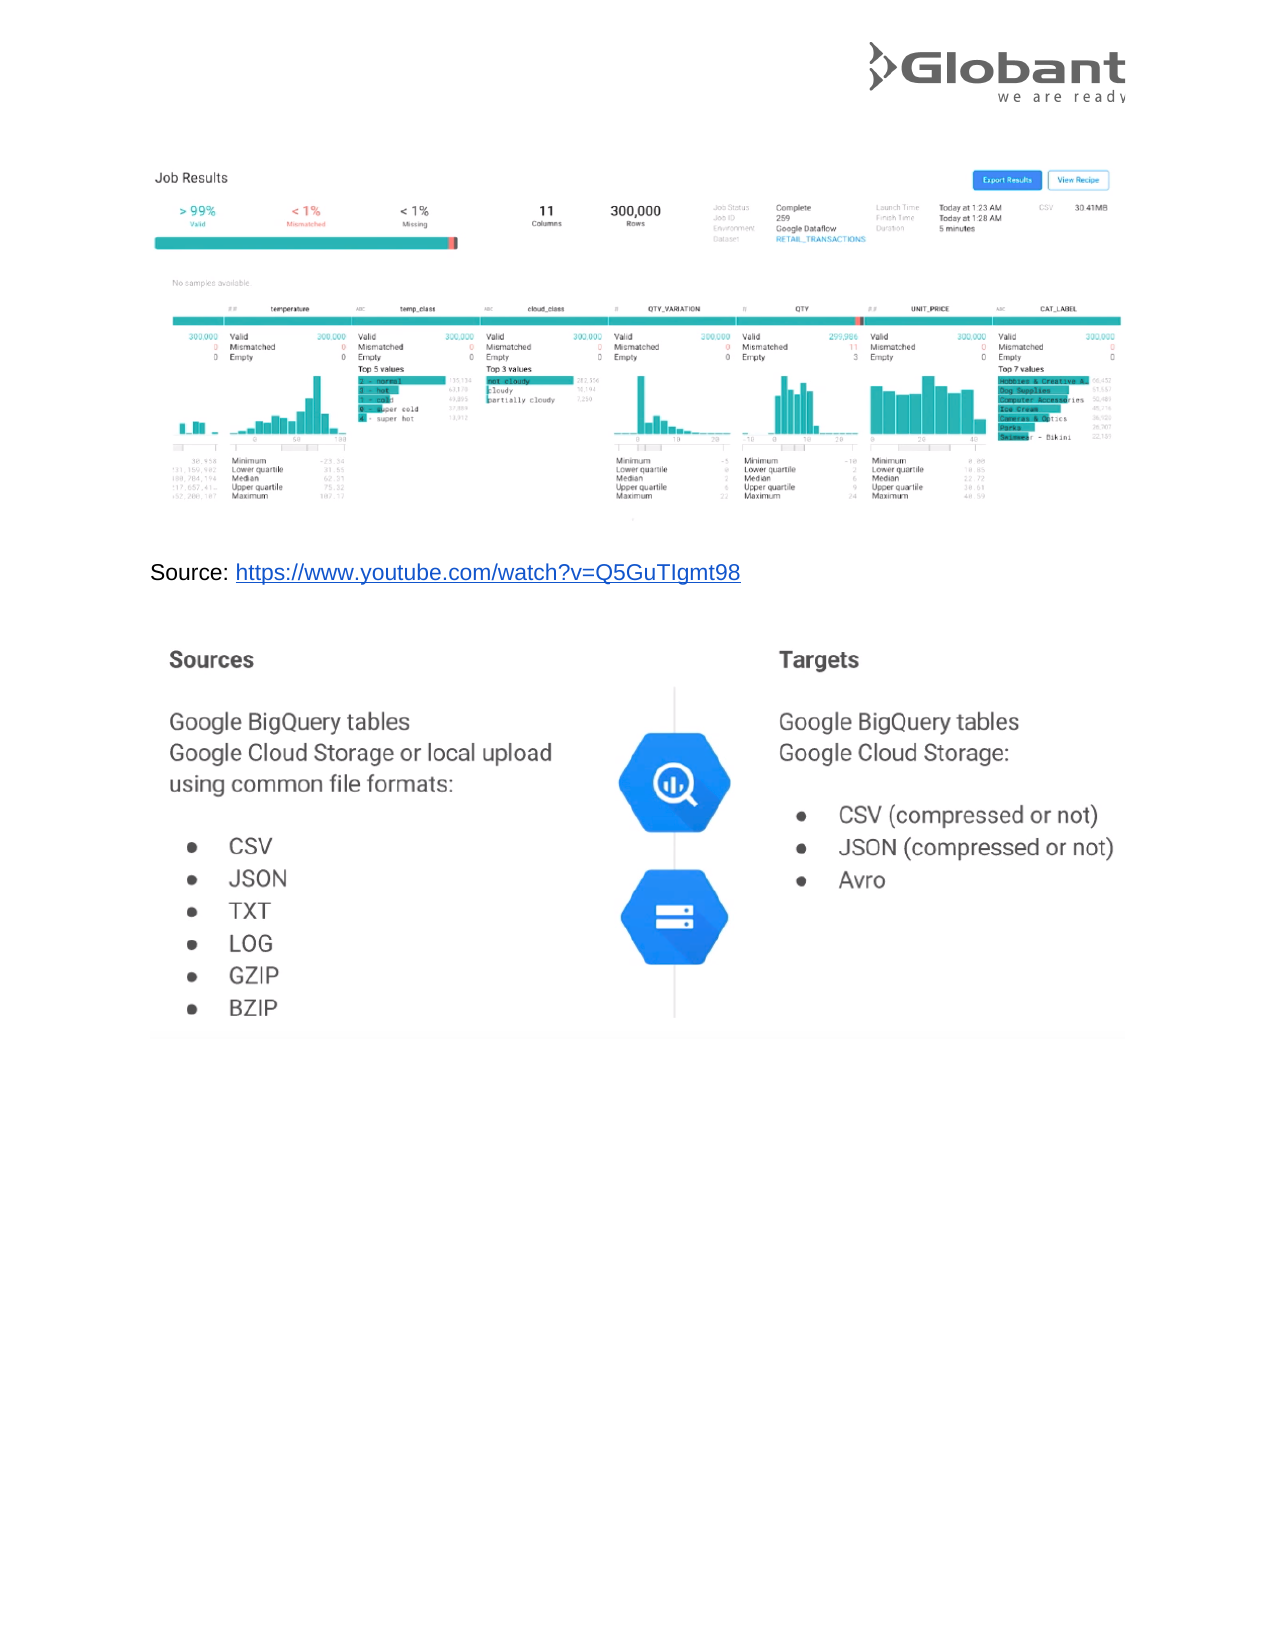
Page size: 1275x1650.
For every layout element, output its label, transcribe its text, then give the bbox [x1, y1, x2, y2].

text Source: https://www.youtube.com/watch?v=Q5GuTIgmt98 [150, 559, 1125, 585]
picture [150, 619, 1125, 1039]
picture [150, 150, 1125, 525]
picture [869, 41, 1125, 103]
